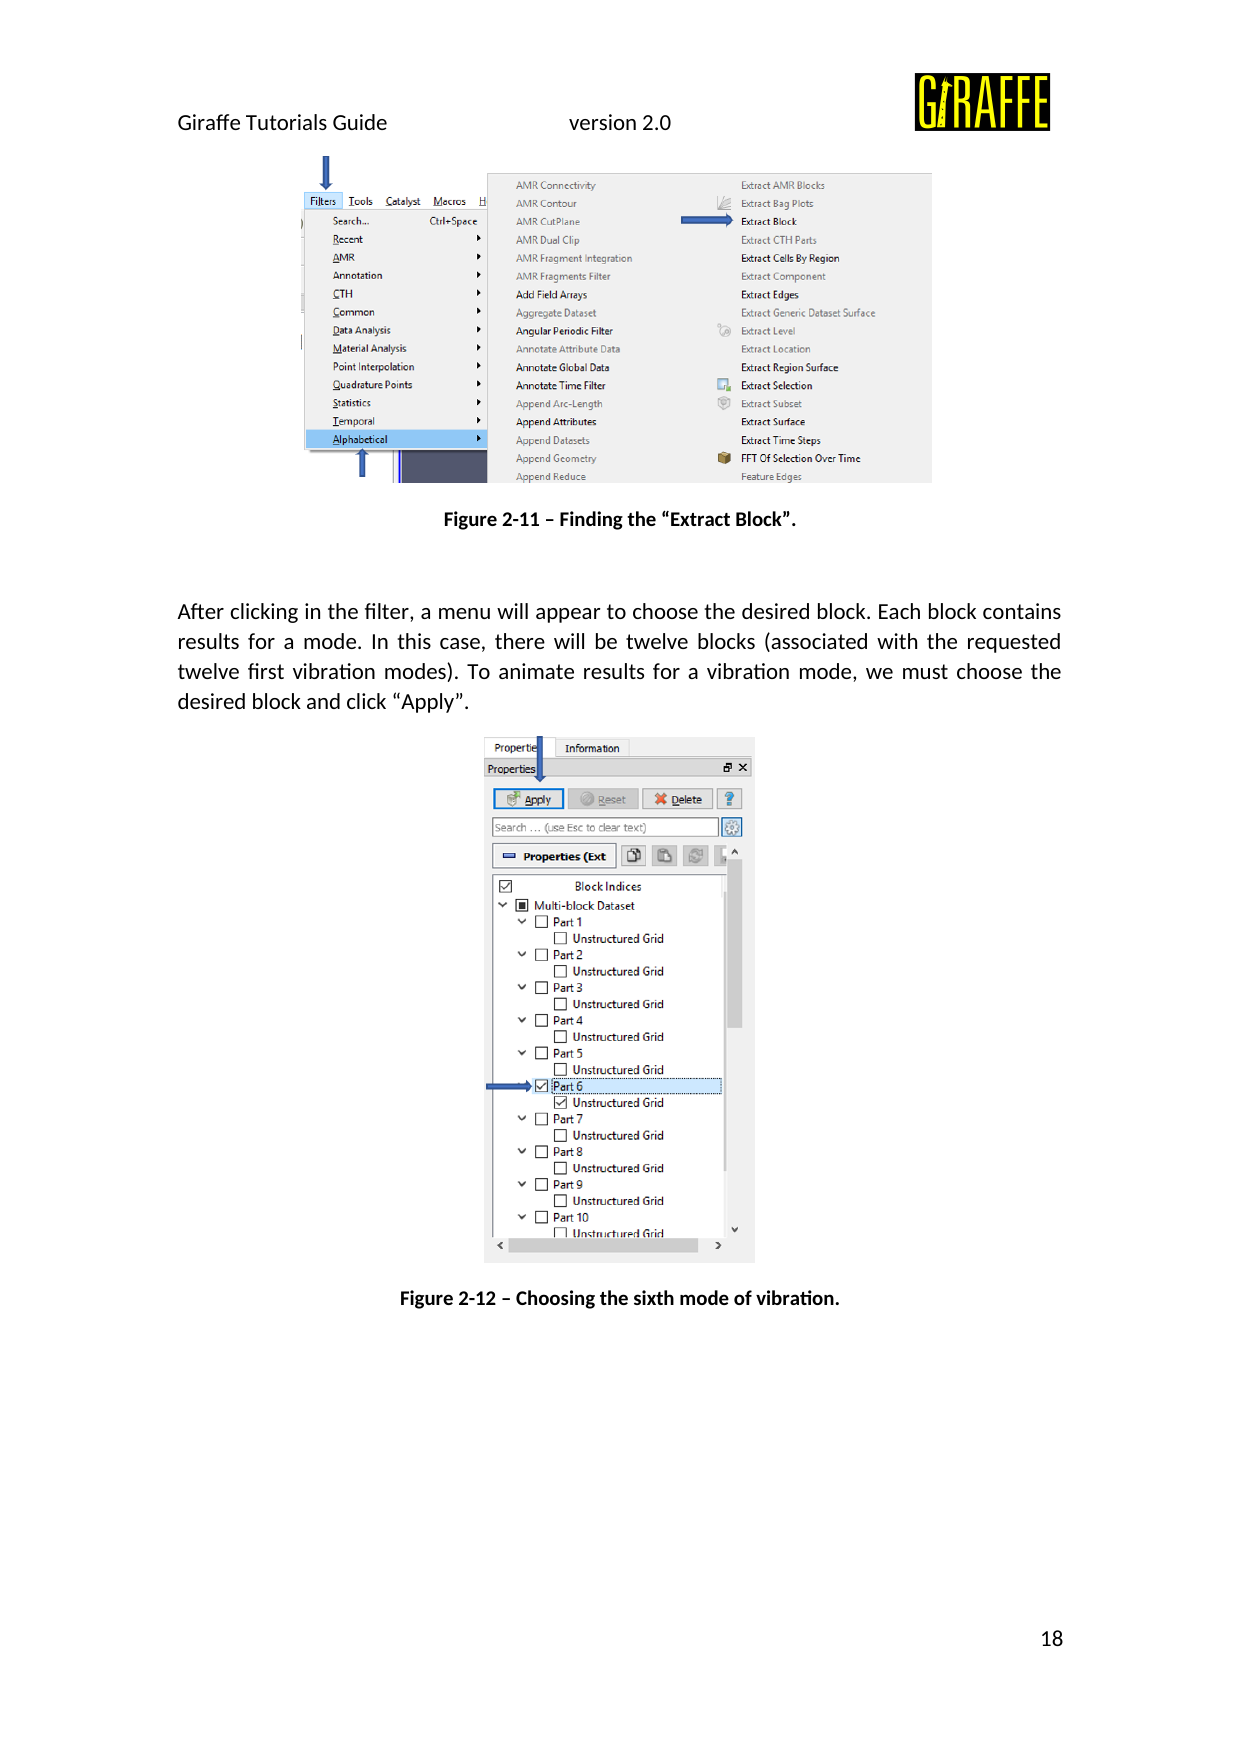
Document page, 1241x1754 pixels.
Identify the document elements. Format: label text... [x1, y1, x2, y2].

picture [914, 73, 1051, 131]
picture [301, 147, 940, 488]
picture [479, 734, 761, 1267]
text After clicking in the filter, a menu will appear to choose the desired block. Each block contains results for a mode. In this case, there will be twelve blocks (associated with the requested twelve first vibration modes). To animate results for a vibration mode, we must choose the desired block and click “Apply”. [177, 597, 1063, 716]
